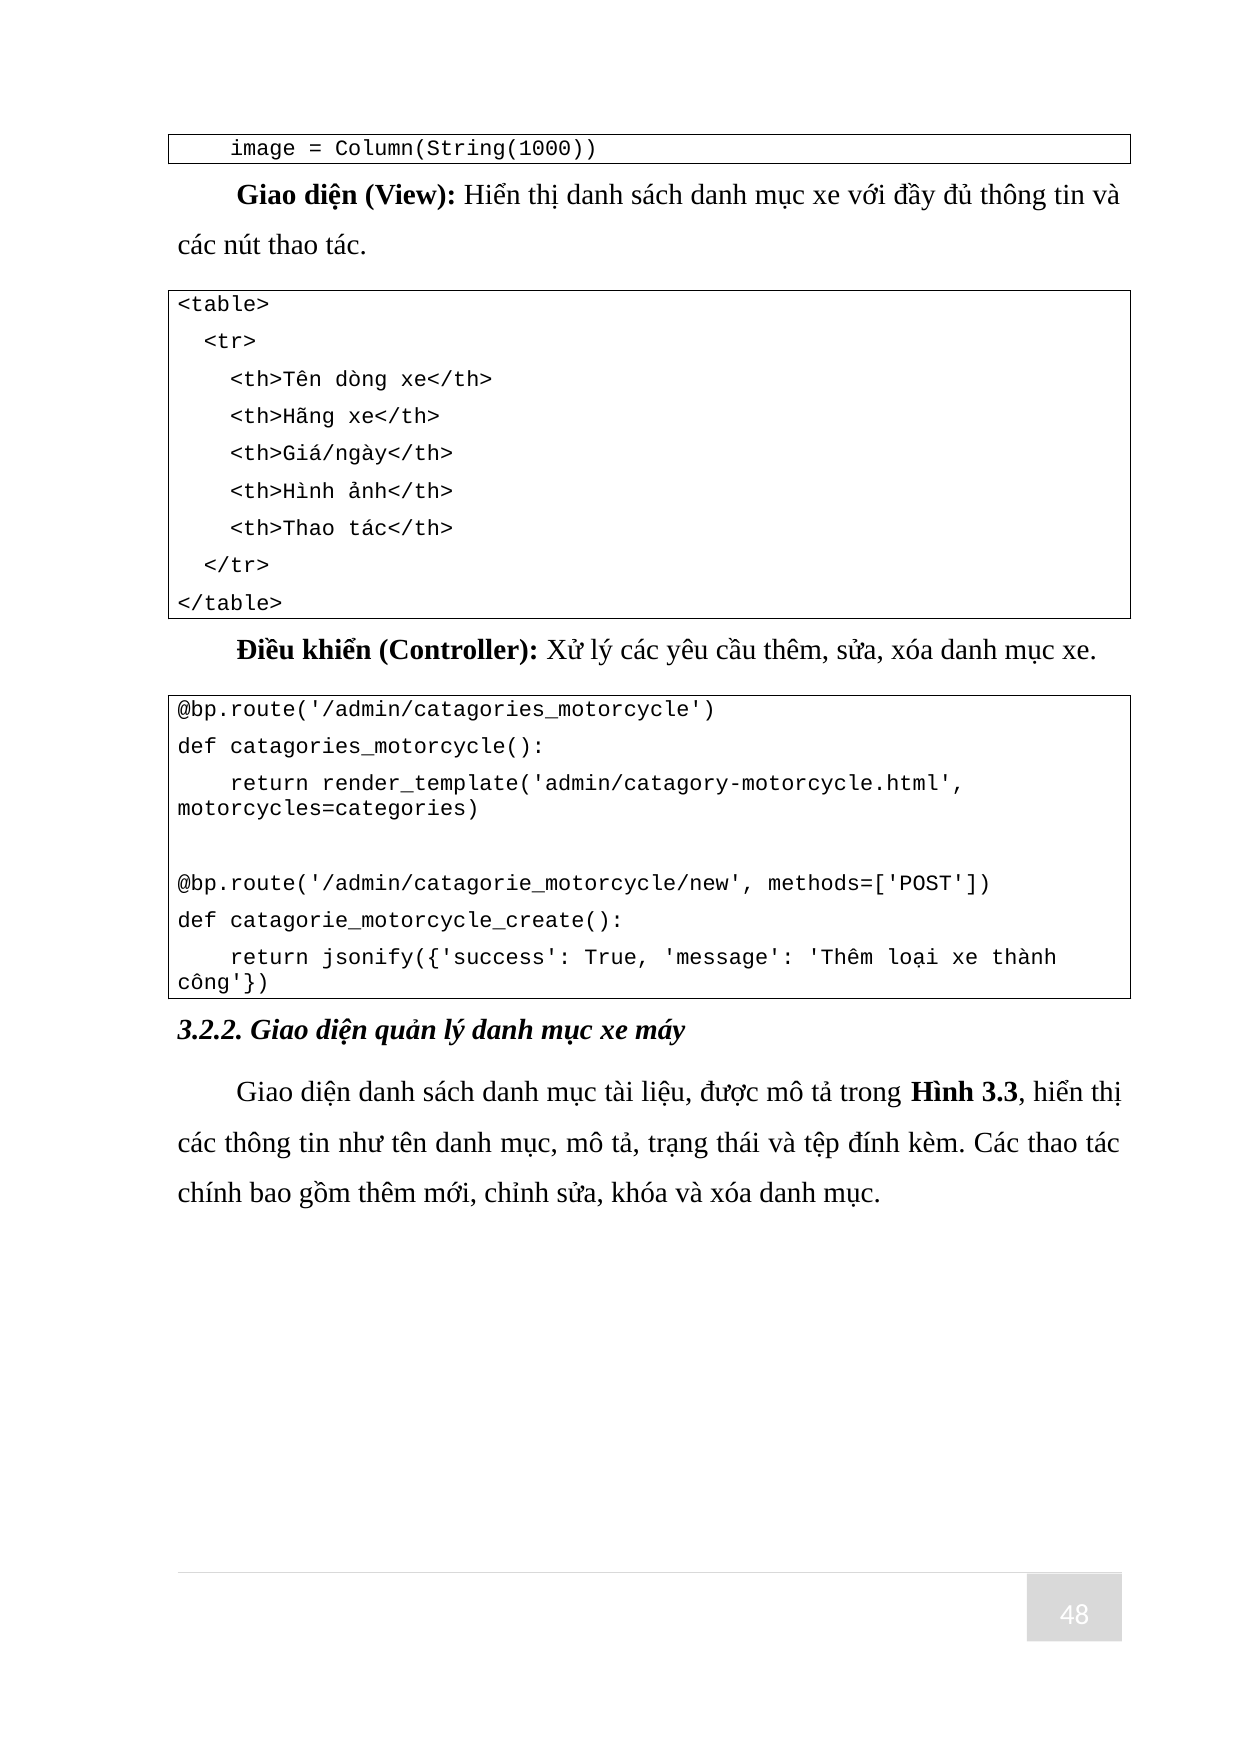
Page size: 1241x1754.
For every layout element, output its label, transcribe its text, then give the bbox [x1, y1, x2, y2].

text </table> [169, 588, 1130, 618]
text <th>Thao tác</th> [169, 514, 1130, 542]
text </tr> [169, 551, 1130, 579]
text <table> [169, 291, 1130, 318]
text image = Column(String(1000)) [169, 135, 1130, 163]
text <th>Hãng xe</th> [169, 402, 1130, 430]
text return jsonify({'success': True, 'message': 'Thêm loại xe thành công'}) [169, 943, 1130, 998]
subtitle 3.2.2. Giao diện quản lý danh mục xe máy [177, 1012, 1122, 1045]
text <th>Tên dòng xe</th> [169, 365, 1130, 393]
text Giao diện (View): Hiển thị danh sách danh mục xe với đầy đủ thông tin và các nút thao tác. [177, 177, 1122, 261]
text Điều khiển (Controller): Xử lý các yêu cầu thêm, sửa, xóa danh mục xe. [177, 632, 1122, 666]
text return render_template('admin/catagory-motorcycle.html', motorcycles=categories) [169, 769, 1130, 822]
text Giao diện danh sách danh mục tài liệu, được mô tả trong Hình 3.3, hiển thị các thông tin như tên danh mục, mô tả, trạng thái và tệp đính kèm. Các thao tác chính bao gồm thêm mới, chỉnh sửa, khóa và xóa danh mục. [177, 1074, 1122, 1209]
text <th>Hình ảnh</th> [169, 477, 1130, 504]
text @bp.route('/admin/catagorie_motorcycle/new', methods=['POST']) [169, 869, 1130, 897]
text @bp.route('/admin/catagories_motorcycle') [169, 696, 1130, 723]
text <th>Giá/ngày</th> [169, 439, 1130, 467]
text <tr> [169, 327, 1130, 355]
text def catagorie_motorcycle_create(): [169, 906, 1130, 934]
text def catagories_motorcycle(): [169, 732, 1130, 760]
